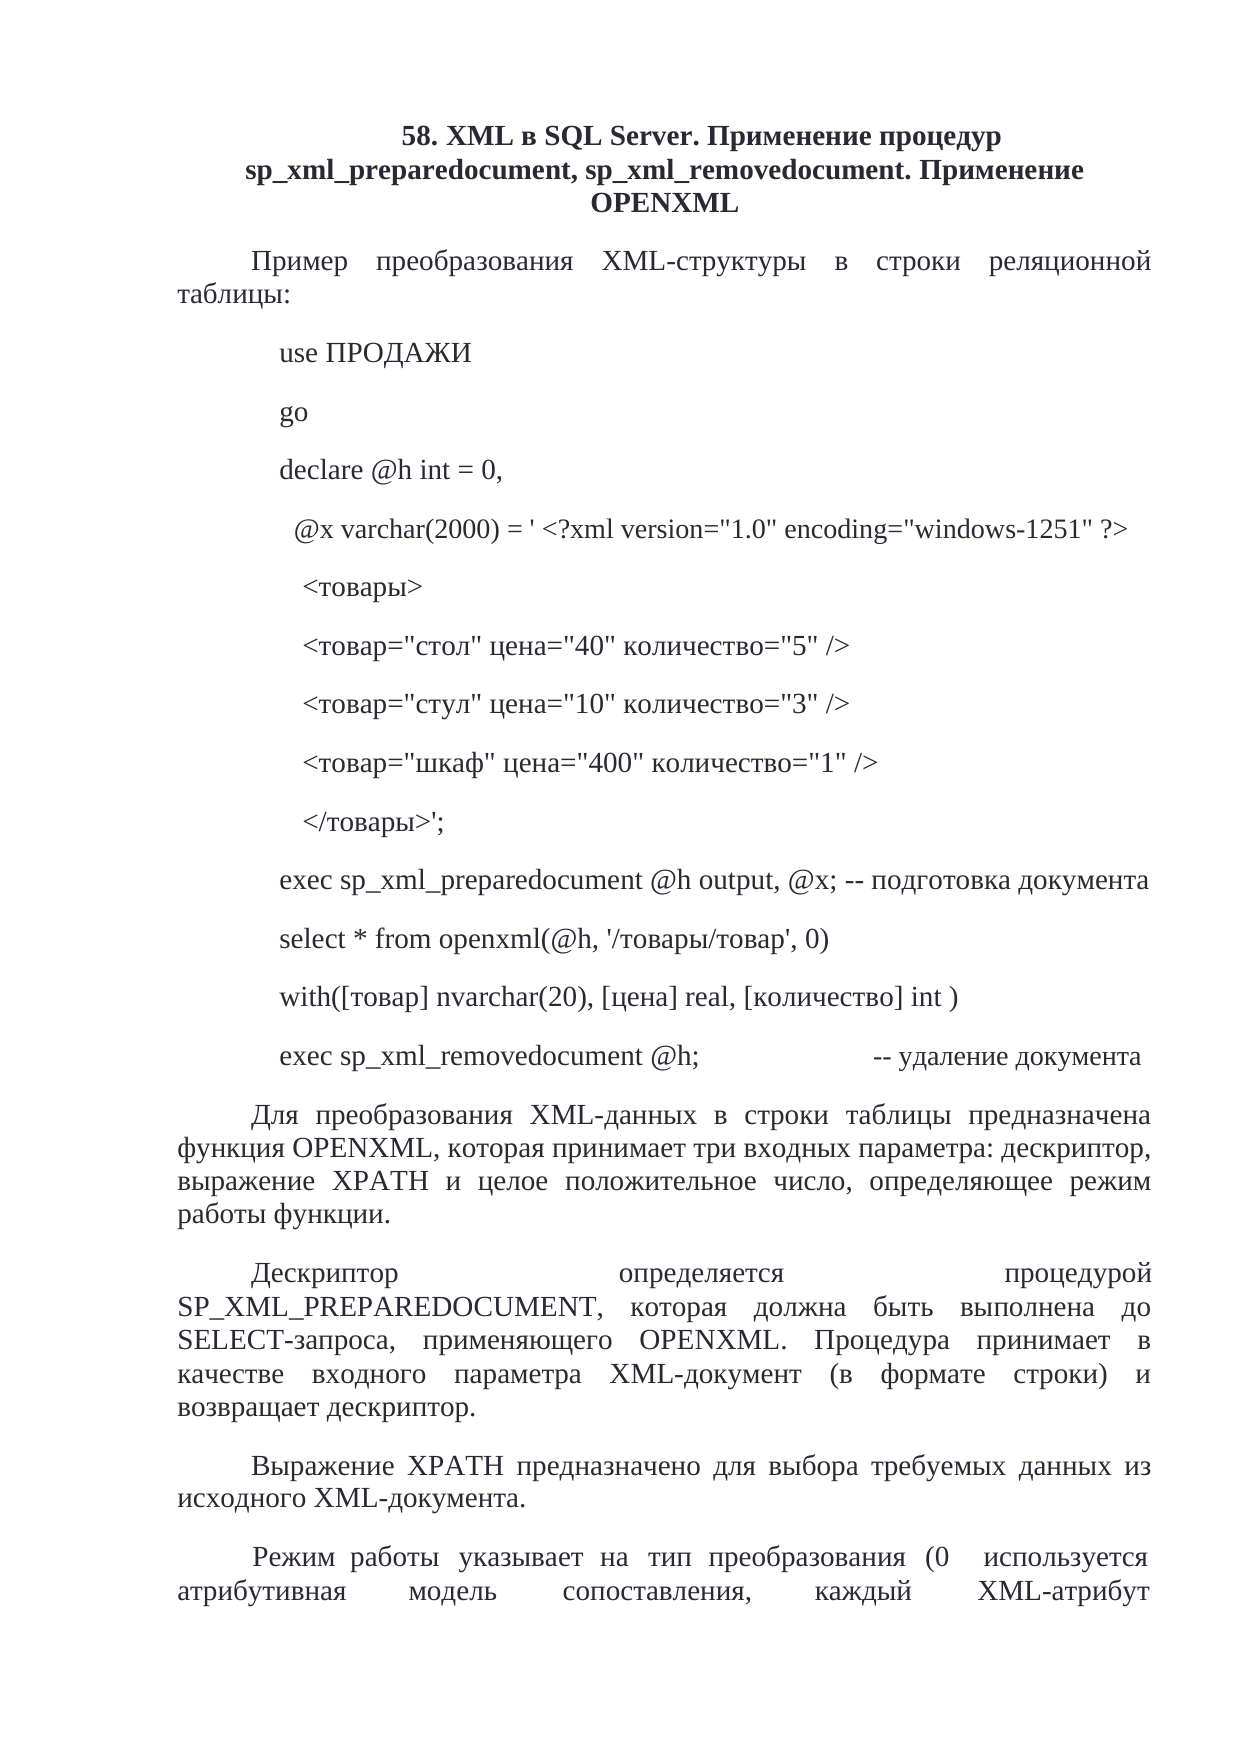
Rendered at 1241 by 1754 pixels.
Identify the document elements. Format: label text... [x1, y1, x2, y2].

text <товар="стул" цена="10" количество="3" /> [302, 687, 1152, 720]
text Дескриптор определяется процедурой SP_XML_PREPAREDOCUMENT, которая должна быть выполнена до SELECT-запроса, применяющего OPENXML. Процедура принимает в качестве входного параметра XML-документ (в формате строки) и возвращает дескриптор. [177, 1256, 1152, 1422]
text go [279, 394, 1152, 427]
text Выражение XPATH предназначено для выбора требуемых данных из исходного XML-документа. [177, 1449, 1152, 1514]
text Для преобразования XML-данных в строки таблицы предназначена функция OPENXML, которая принимает три входных параметра: дескриптор, выражение XPATH и целое положительное число, определяющее режим работы функции. [177, 1098, 1152, 1229]
text exec sp_xml_preparedocument @h output, @x; -- подготовка документа [279, 862, 1152, 896]
text <товары> [302, 569, 1152, 603]
text @x varchar(2000) = ' <?xml version="1.0" encoding="windows-1251" ?> [294, 512, 1152, 544]
text <товар="шкаф" цена="400" количество="1" /> [302, 745, 1152, 779]
text Режим работы указывает на тип преобразования (0 используется [252, 1539, 1152, 1573]
list XML в SQL Server. Применение процедур [401, 118, 1152, 151]
text Пример преобразования XML-структуры в строки реляционной таблицы: [177, 245, 1152, 310]
text атрибутивная модель сопоставления, каждый XML-атрибут [177, 1573, 1152, 1606]
text </товары>'; [302, 804, 1152, 837]
text exec sp_xml_removedocument @h; -- удаление документа [279, 1038, 1152, 1072]
text with([товар] nvarchar(20), [цена] real, [количество] int ) [279, 979, 1152, 1013]
text declare @h int = 0, [279, 452, 1152, 486]
text <товар="стол" цена="40" количество="5" /> [302, 628, 1152, 662]
text use ПРОДАЖИ [279, 335, 1152, 369]
text sp_xml_preparedocument, sp_xml_removedocument. Применение OPENXML [177, 153, 1152, 218]
text select * from openxml(@h, '/товары/товар', 0) [279, 921, 1152, 954]
